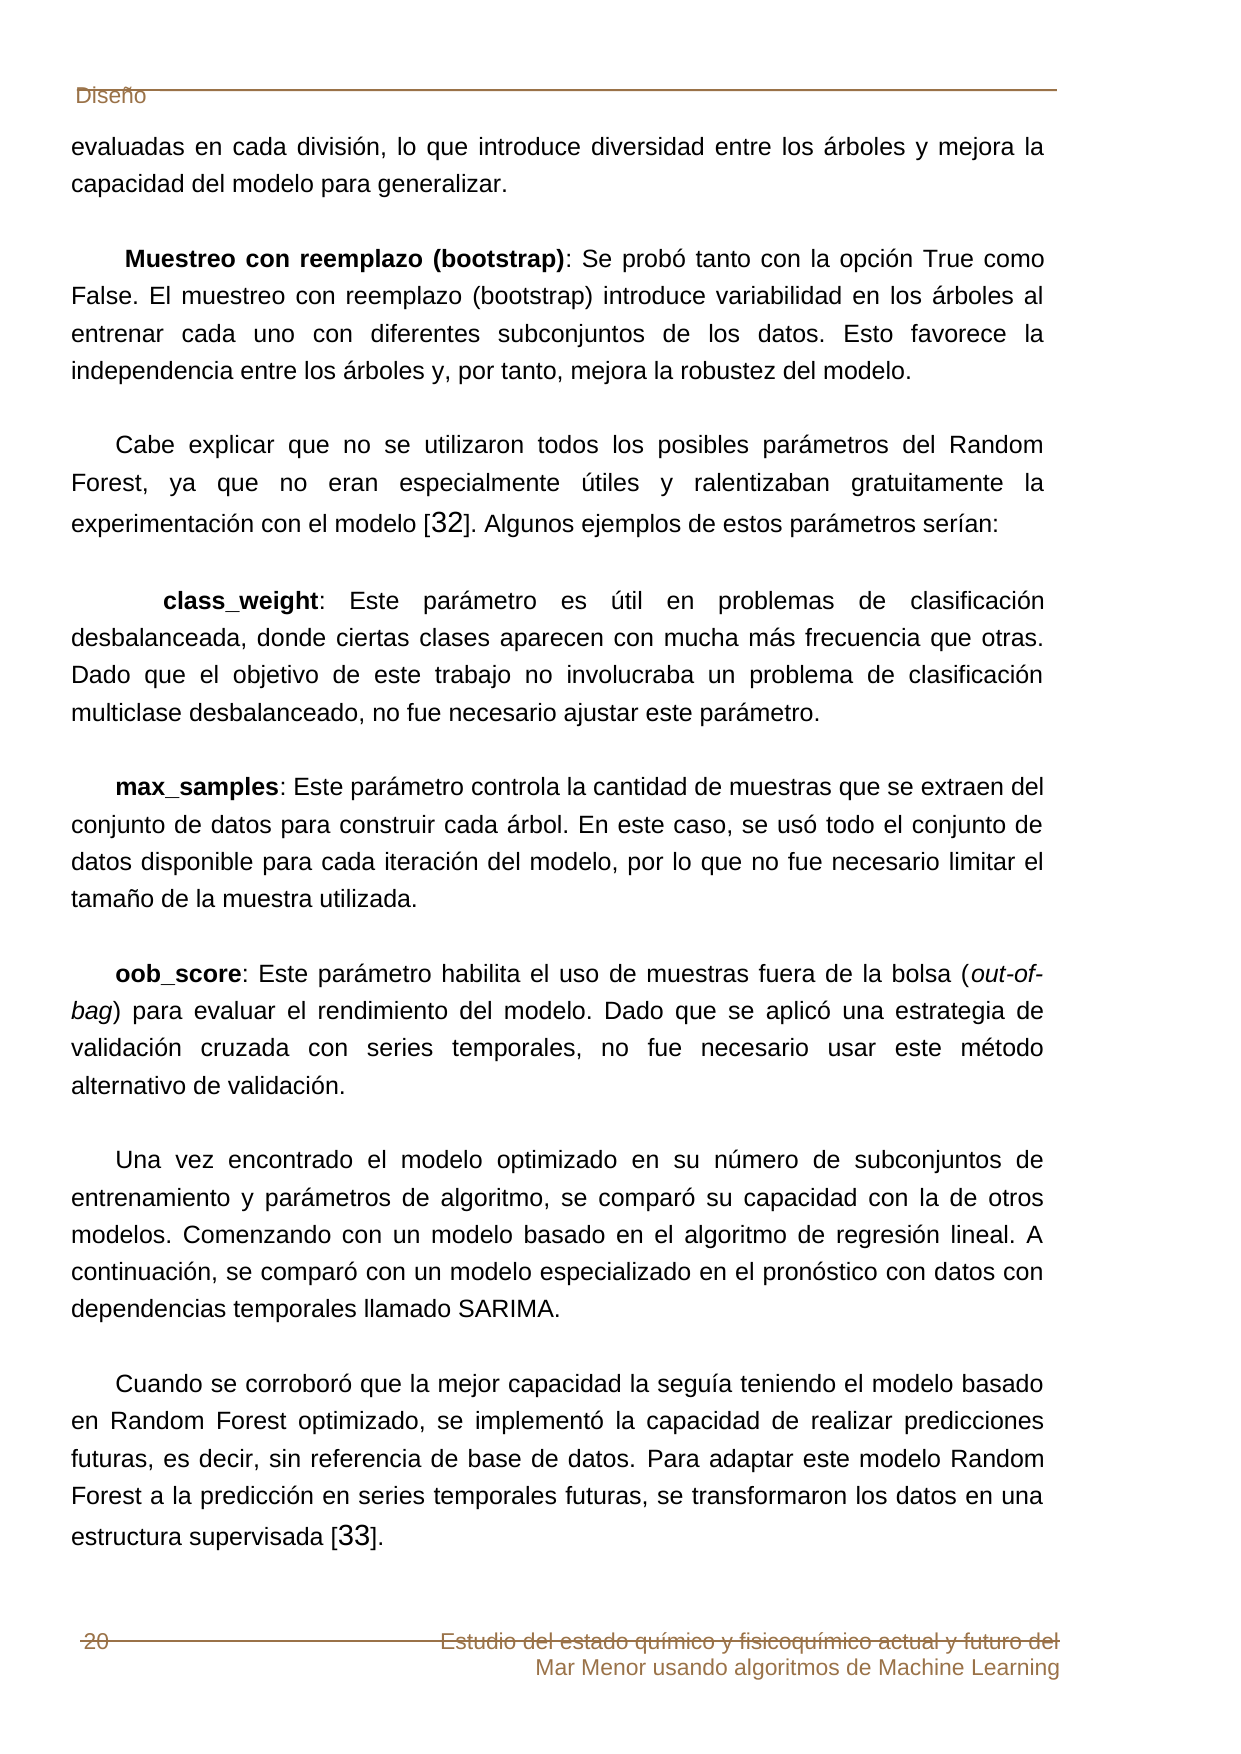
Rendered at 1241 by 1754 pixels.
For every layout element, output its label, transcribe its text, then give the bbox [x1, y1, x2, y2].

text oob_score: Este parámetro habilita el uso de muestras fuera de la bolsa (out-of-bag) para evaluar el rendimiento del modelo. Dado que se aplicó una estrategia de validación cruzada con series temporales, no fue necesario usar este método alternativo de validación. [71, 959, 1045, 1099]
text class_weight: Este parámetro es útil en problemas de clasificación desbalanceada, donde ciertas clases aparecen con mucha más frecuencia que otras. Dado que el objetivo de este trabajo no involucraba un problema de clasificación multiclase desbalanceado, no fue necesario ajustar este parámetro. [71, 586, 1045, 727]
text max_samples: Este parámetro controla la cantidad de muestras que se extraen del conjunto de datos para construir cada árbol. En este caso, se usó todo el conjunto de datos disponible para cada iteración del modelo, por lo que no fue necesario limitar el tamaño de la muestra utilizada. [71, 772, 1045, 913]
text Muestreo con reemplazo (bootstrap): Se probó tanto con la opción True como False. El muestreo con reemplazo (bootstrap) introduce variabilidad en los árboles al entrenar cada uno con diferentes subconjuntos de los datos. Esto favorece la independencia entre los árboles y, por tanto, mejora la robustez del modelo. [71, 244, 1045, 385]
text Una vez encontrado el modelo optimizado en su número de subconjuntos de entrenamiento y parámetros de algoritmo, se comparó su capacidad con la de otros modelos. Comenzando con un modelo basado en el algoritmo de regresión lineal. A continuación, se comparó con un modelo especializado en el pronóstico con datos con dependencias temporales llamado SARIMA. [71, 1145, 1045, 1323]
text Cuando se corroboró que la mejor capacidad la seguía teniendo el modelo basado en Random Forest optimizado, se implementó la capacidad de realizar predicciones futuras, es decir, sin referencia de base de datos. Para adaptar este modelo Random Forest a la predicción en series temporales futuras, se transformaron los datos en una estructura supervisada [33]. [71, 1369, 1045, 1552]
text Cabe explicar que no se utilizaron todos los posibles parámetros del Random Forest, ya que no eran especialmente útiles y ralentizaban gratuitamente la experimentación con el modelo [32]. Algunos ejemplos de estos parámetros serían: [71, 431, 1045, 539]
